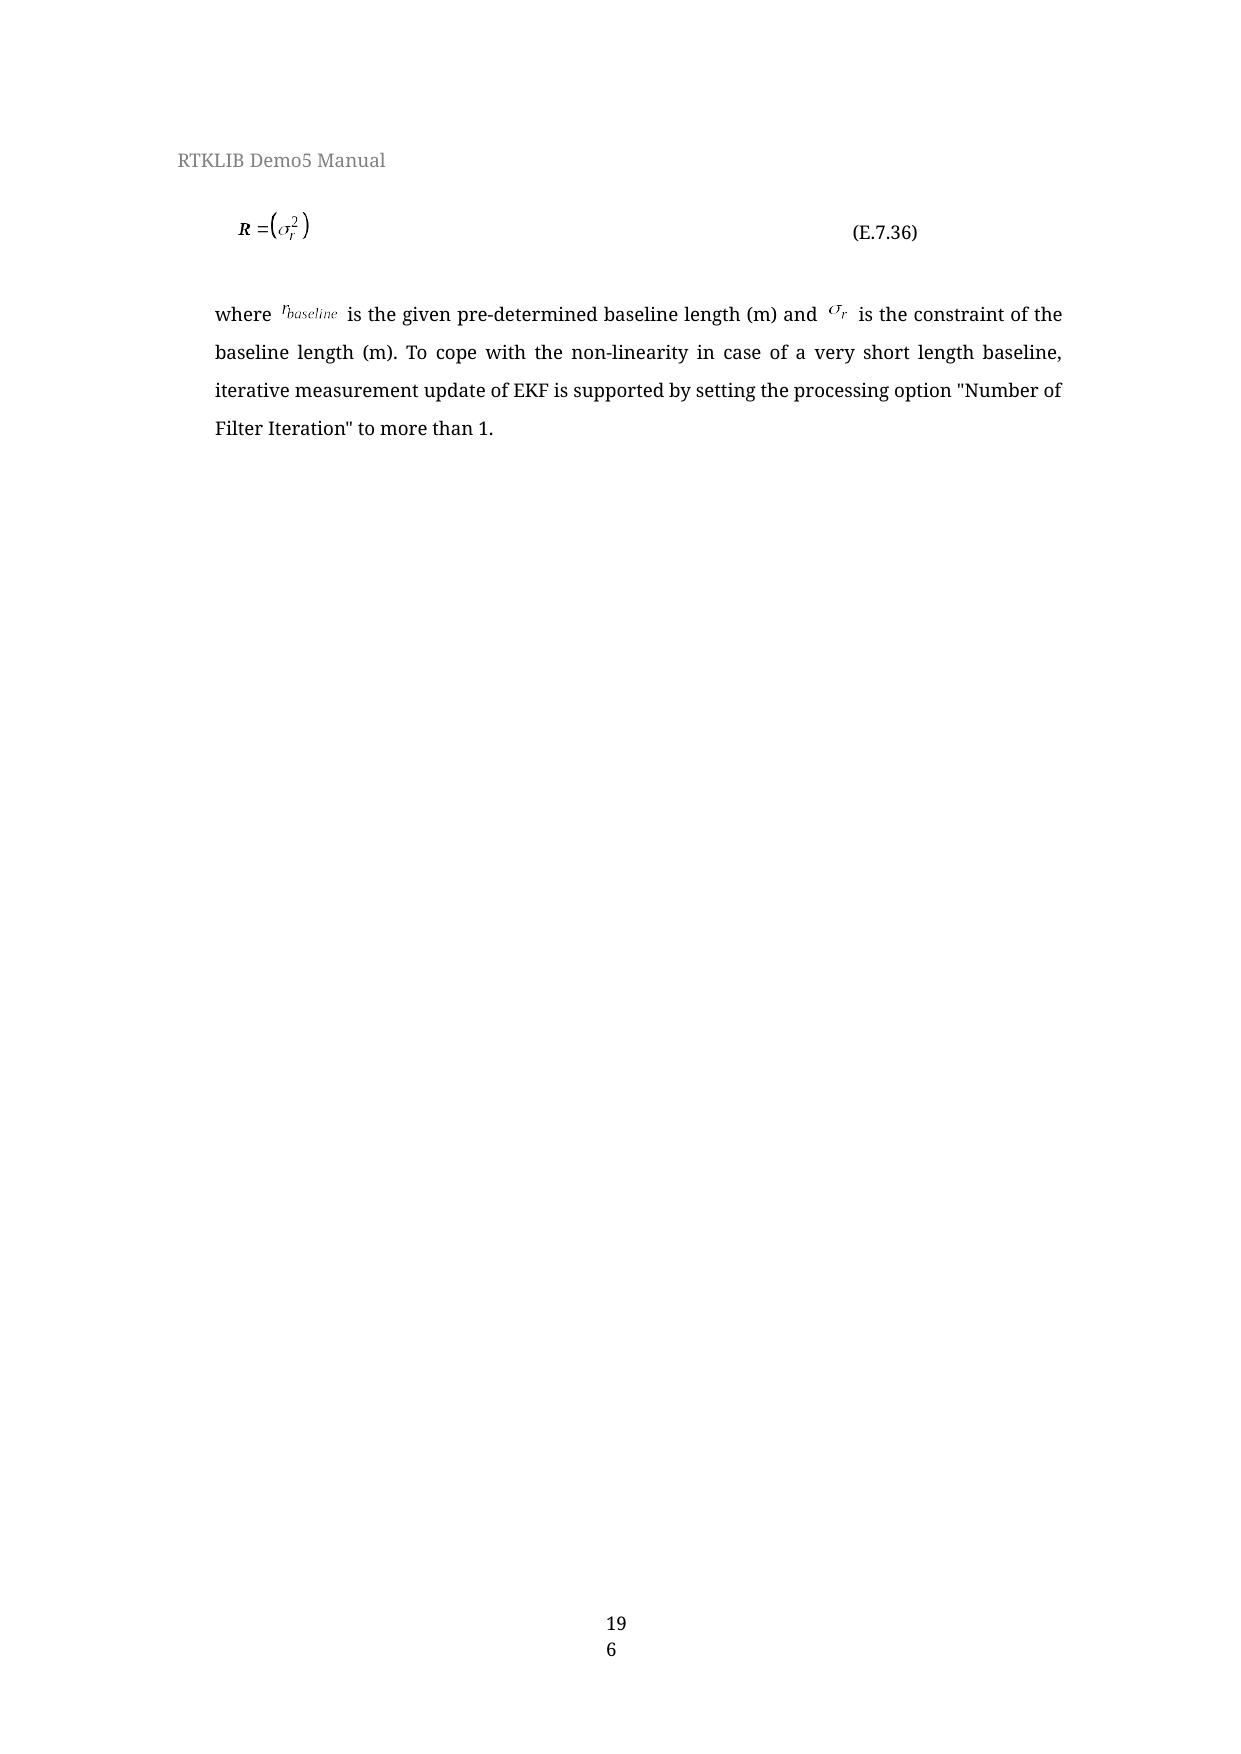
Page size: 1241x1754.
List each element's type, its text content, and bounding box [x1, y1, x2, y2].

list where is the given pre-determined baseline length (m) and is the constraint of the baseline length (m). To cope with the non-linearity in case of a very short length baseline, iterative measurement update of EKF is supported by setting the processing option "Number of Filter Iteration" to more than 1. [215, 295, 1063, 447]
text (E.7.36) [233, 207, 1063, 257]
